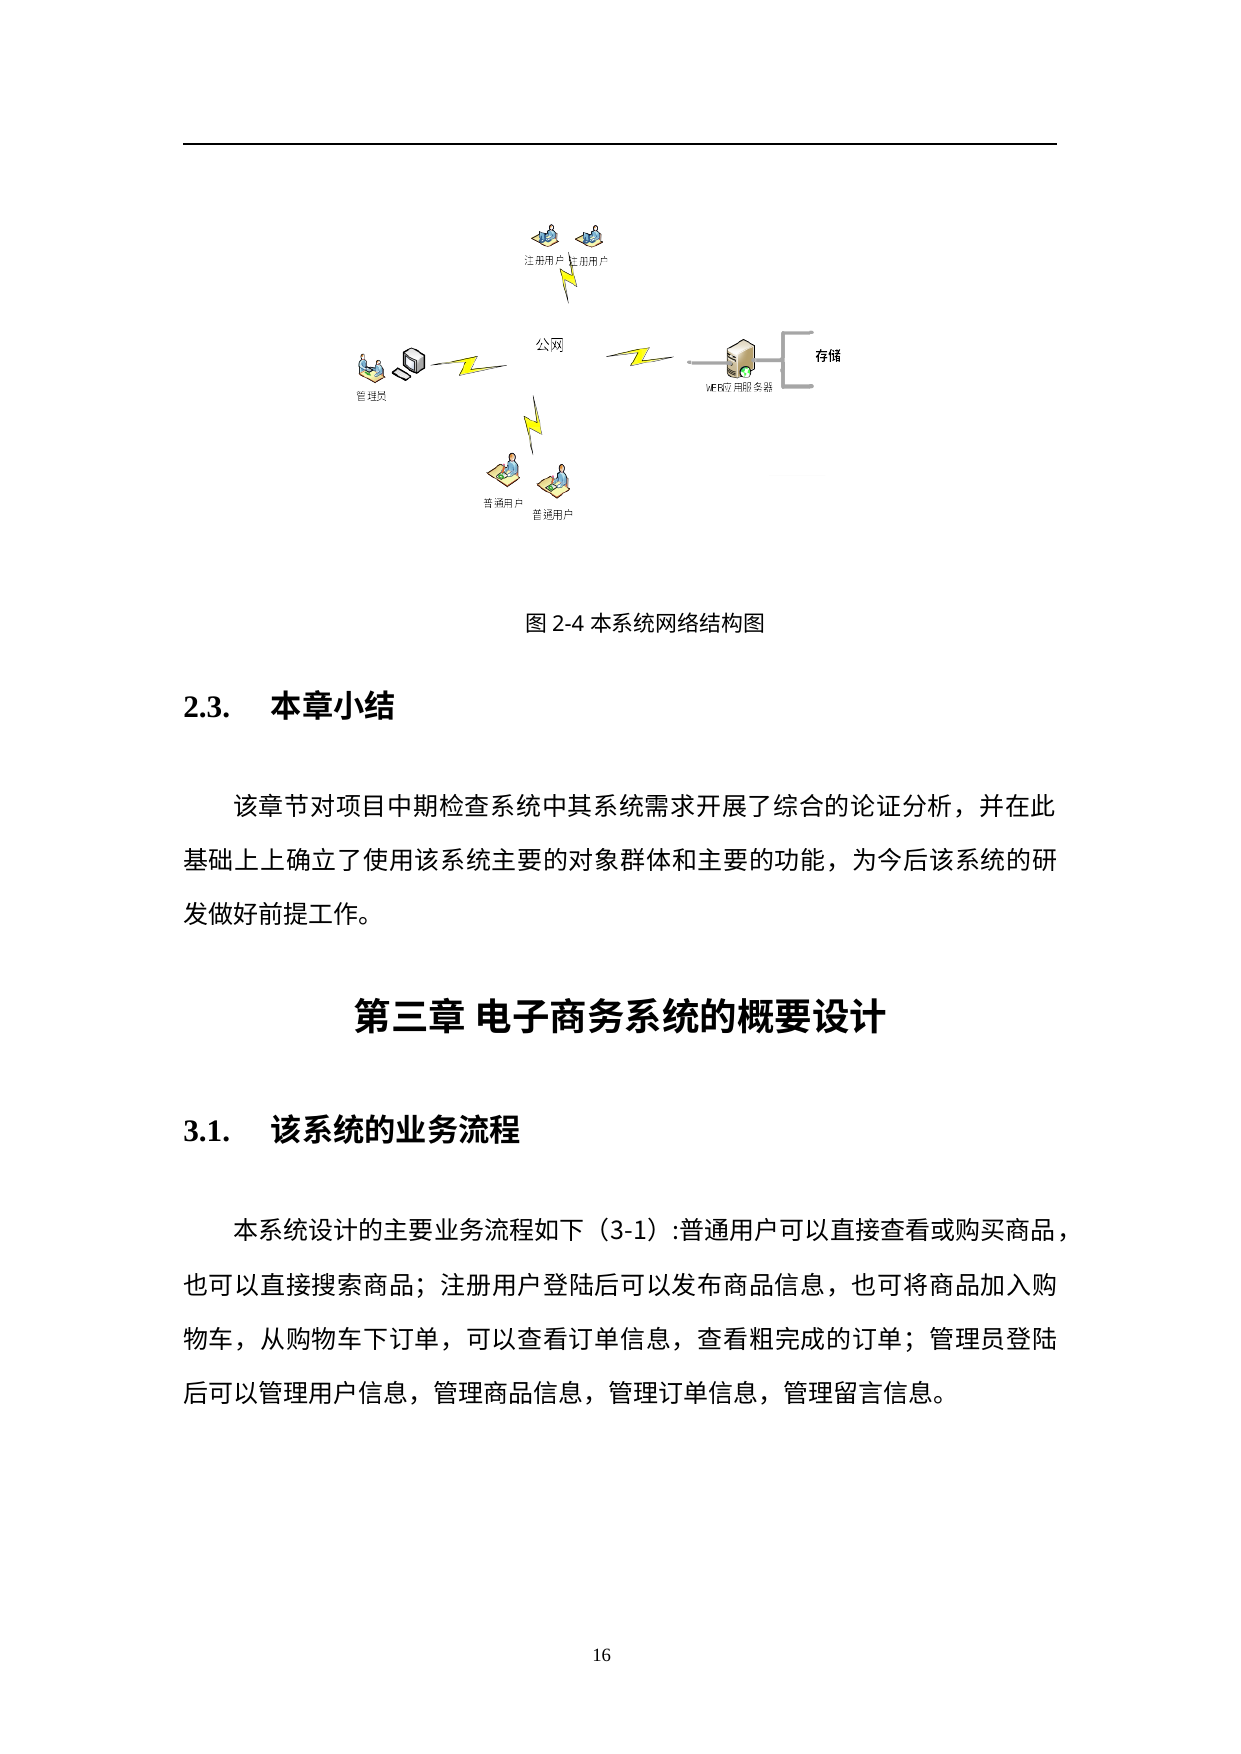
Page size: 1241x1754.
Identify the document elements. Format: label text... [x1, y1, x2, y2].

subtitle 本章小结 [183, 681, 1057, 726]
text 第三章 电子商务系统的概要设计 [183, 987, 1057, 1041]
text 本系统设计的主要业务流程如下（3-1）:普通用户可以直接查看或购买商品，也可以直接搜索商品；注册用户登陆后可以发布商品信息，也可将商品加入购物车，从购物车下订单，可以查看订单信息，查看粗完成的订单；管理员登陆后可以管理用户信息，管理商品信息，管理订单信息，管理留言信息。 [183, 1211, 1057, 1410]
subtitle 该系统的业务流程 [183, 1106, 1057, 1151]
text 图2-4 本系统网络结构图 [183, 606, 1057, 638]
text 该章节对项目中期检查系统中其系统需求开展了综合的论证分析，并在此基础上上确立了使用该系统主要的对象群体和主要的功能，为今后该系统的研发做好前提工作。 [183, 786, 1057, 931]
